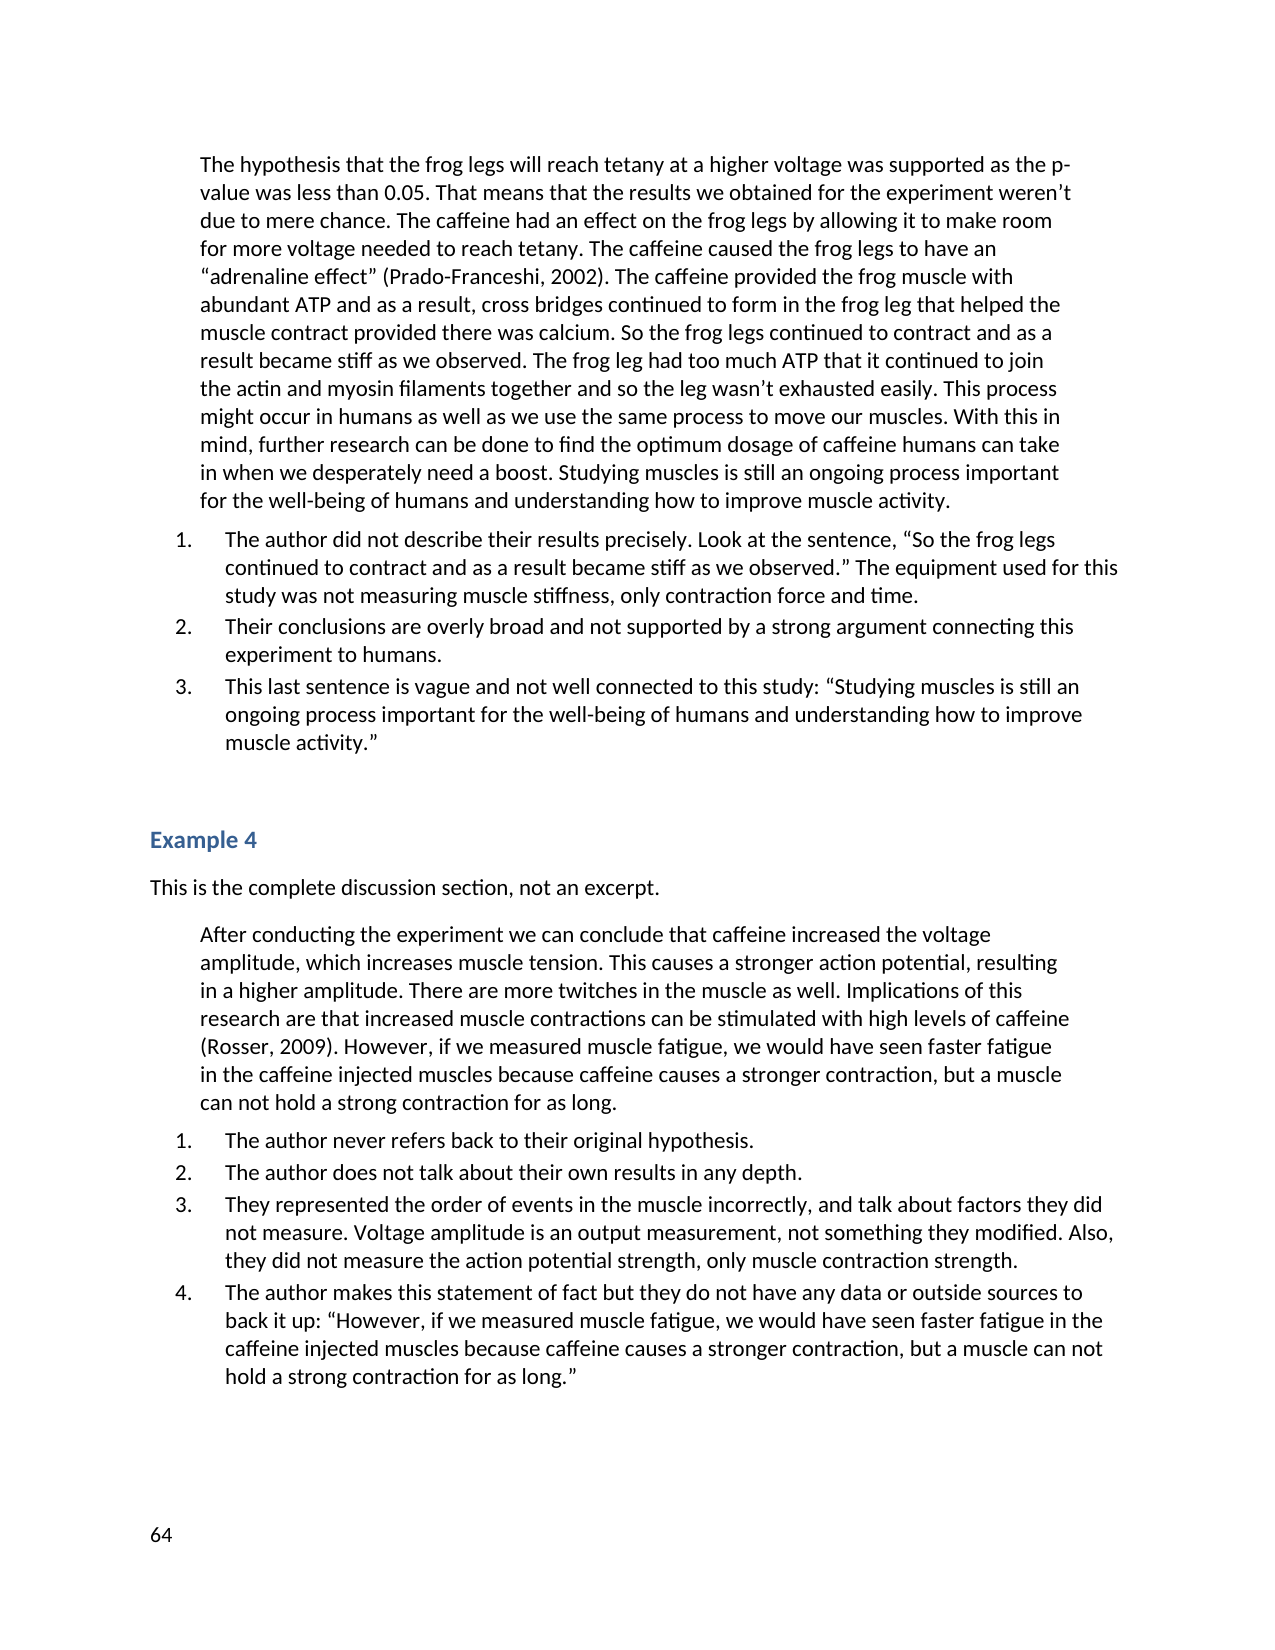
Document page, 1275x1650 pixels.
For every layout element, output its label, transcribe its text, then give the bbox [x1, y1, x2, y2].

list The author does not talk about their own results in any depth. [175, 1158, 1125, 1186]
text This is the complete discussion section, not an excerpt. [150, 873, 1125, 901]
subtitle Example 4 [150, 824, 1125, 854]
list Their conclusions are overly broad and not supported by a strong argument connecting this experiment to humans. [175, 612, 1125, 668]
list They represented the order of events in the muscle incorrectly, and talk about factors they did not measure. Voltage amplitude is an output measurement, not something they modified. Also, they did not measure the action potential strength, only muscle contraction strength. [175, 1190, 1125, 1274]
list The author makes this statement of fact but they do not have any data or outside sources to back it up: “However, if we measured muscle fatigue, we would have seen faster fatigue in the caffeine injected muscles because caffeine causes a stronger contraction, but a muscle can not hold a strong contraction for as long.” [175, 1278, 1125, 1390]
text After conducting the experiment we can conclude that caffeine increased the voltage amplitude, which increases muscle tension. This causes a stronger action potential, resulting in a higher amplitude. There are more twitches in the muscle as well. Implications of this research are that increased muscle contractions can be stimulated with high levels of caffeine (Rosser, 2009). However, if we measured muscle fatigue, we would have seen faster fatigue in the caffeine injected muscles because caffeine causes a stronger contraction, but a muscle can not hold a strong contraction for as long. [200, 920, 1075, 1116]
list This last sentence is vague and not well connected to this study: “Studying muscles is still an ongoing process important for the well-being of humans and understanding how to improve muscle activity.” [175, 672, 1125, 756]
list The author did not describe their results precisely. Look at the sentence, “So the frog legs continued to contract and as a result became stiff as we observed.” The equipment used for this study was not measuring muscle stiffness, only contraction force and time. [175, 525, 1125, 609]
text The hypothesis that the frog legs will reach tetany at a higher voltage was supported as the p-value was less than 0.05. That means that the results we obtained for the experiment weren’t due to mere chance. The caffeine had an effect on the frog legs by allowing it to make room for more voltage needed to reach tetany. The caffeine caused the frog legs to have an “adrenaline effect” (Prado-Franceshi, 2002). The caffeine provided the frog muscle with abundant ATP and as a result, cross bridges continued to form in the frog leg that helped the muscle contract provided there was calcium. So the frog legs continued to contract and as a result became stiff as we observed. The frog leg had too much ATP that it continued to join the actin and myosin filaments together and so the leg wasn’t exhausted easily. This process might occur in humans as well as we use the same process to move our muscles. With this in mind, further research can be done to find the optimum dosage of caffeine humans can take in when we desperately need a boost. Studying muscles is still an ongoing process important for the well-being of humans and understanding how to improve muscle activity. [200, 150, 1075, 514]
list The author never refers back to their original hypothesis. [175, 1127, 1125, 1154]
